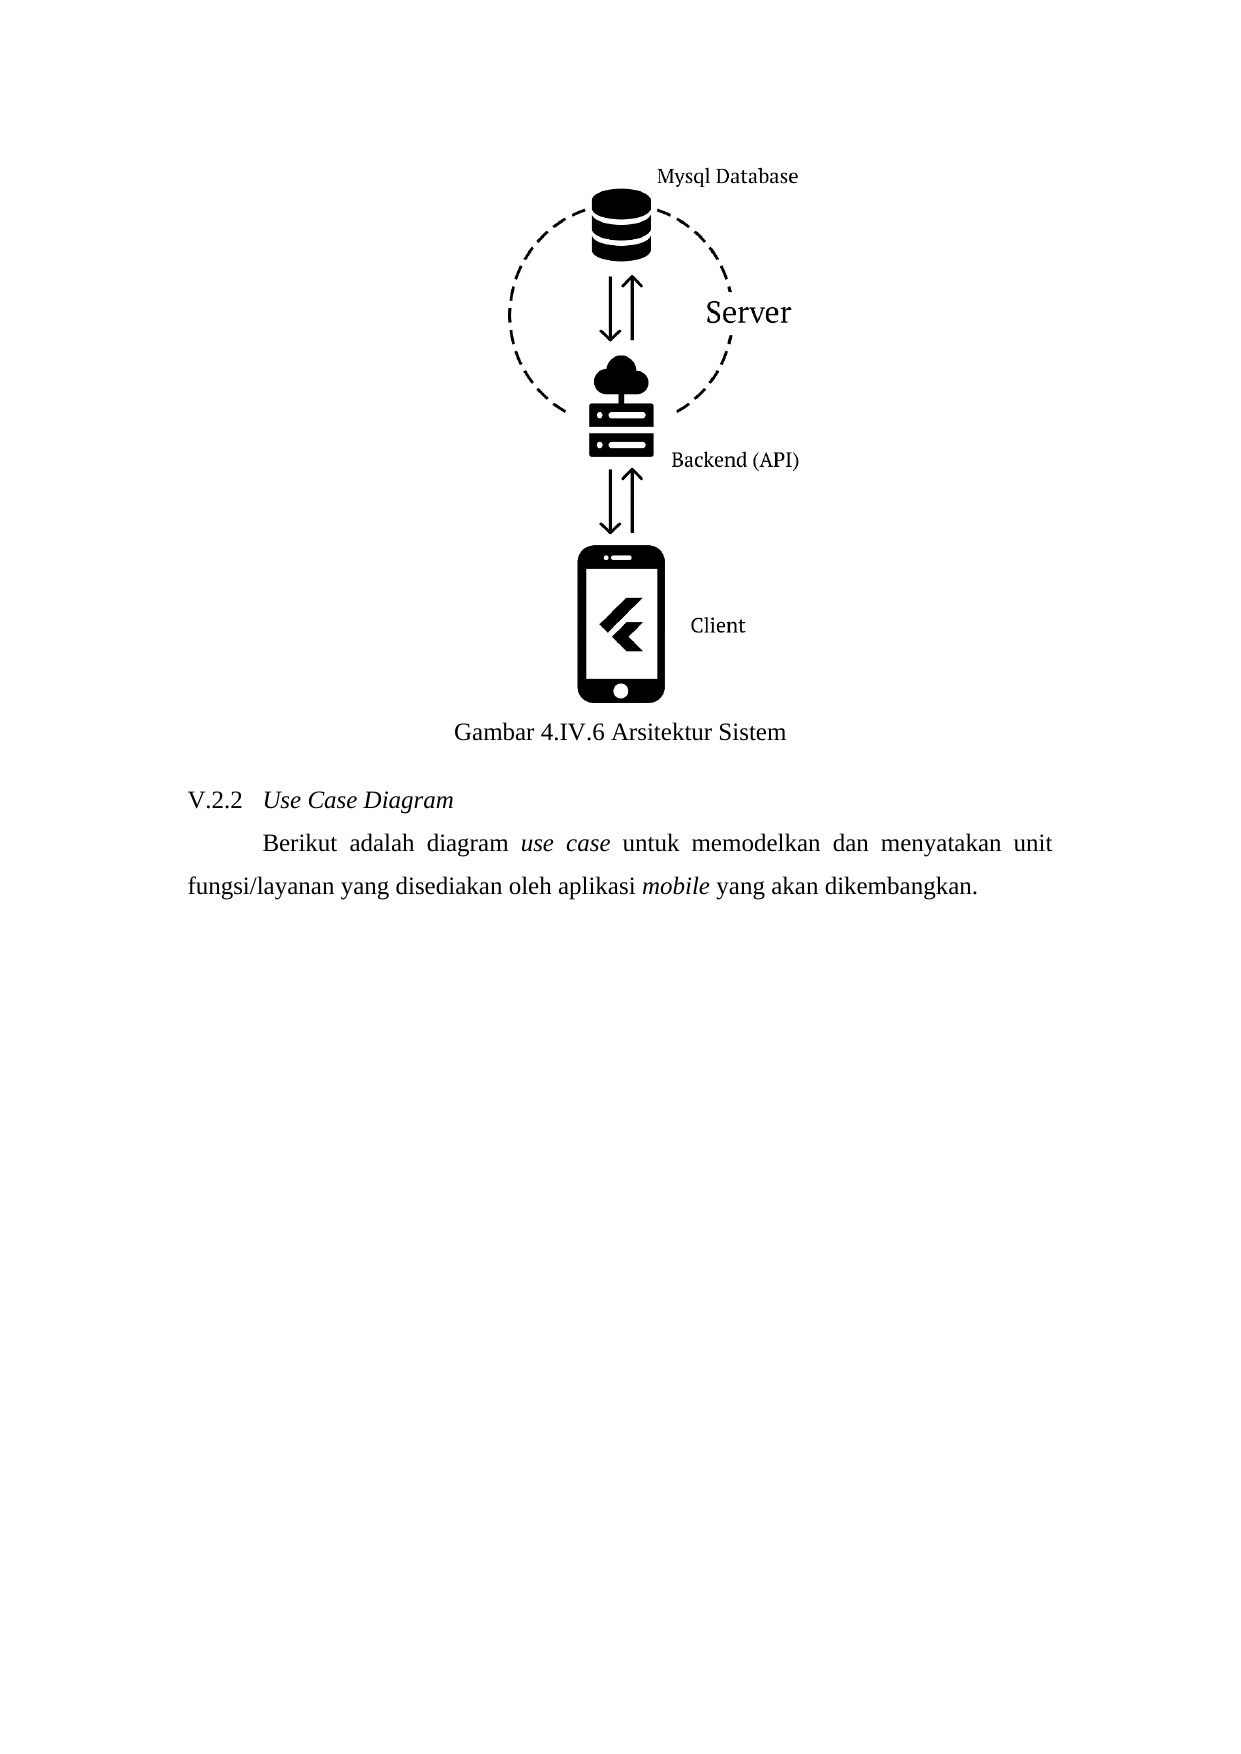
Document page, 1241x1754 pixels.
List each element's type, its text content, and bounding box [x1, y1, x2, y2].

subtitle Use Case Diagram [187, 785, 1053, 813]
picture [508, 161, 807, 703]
text Berikut adalah diagram use case untuk memodelkan dan menyatakan unit fungsi/layanan yang disediakan oleh aplikasi mobile yang akan dikembangkan. [187, 828, 1053, 900]
